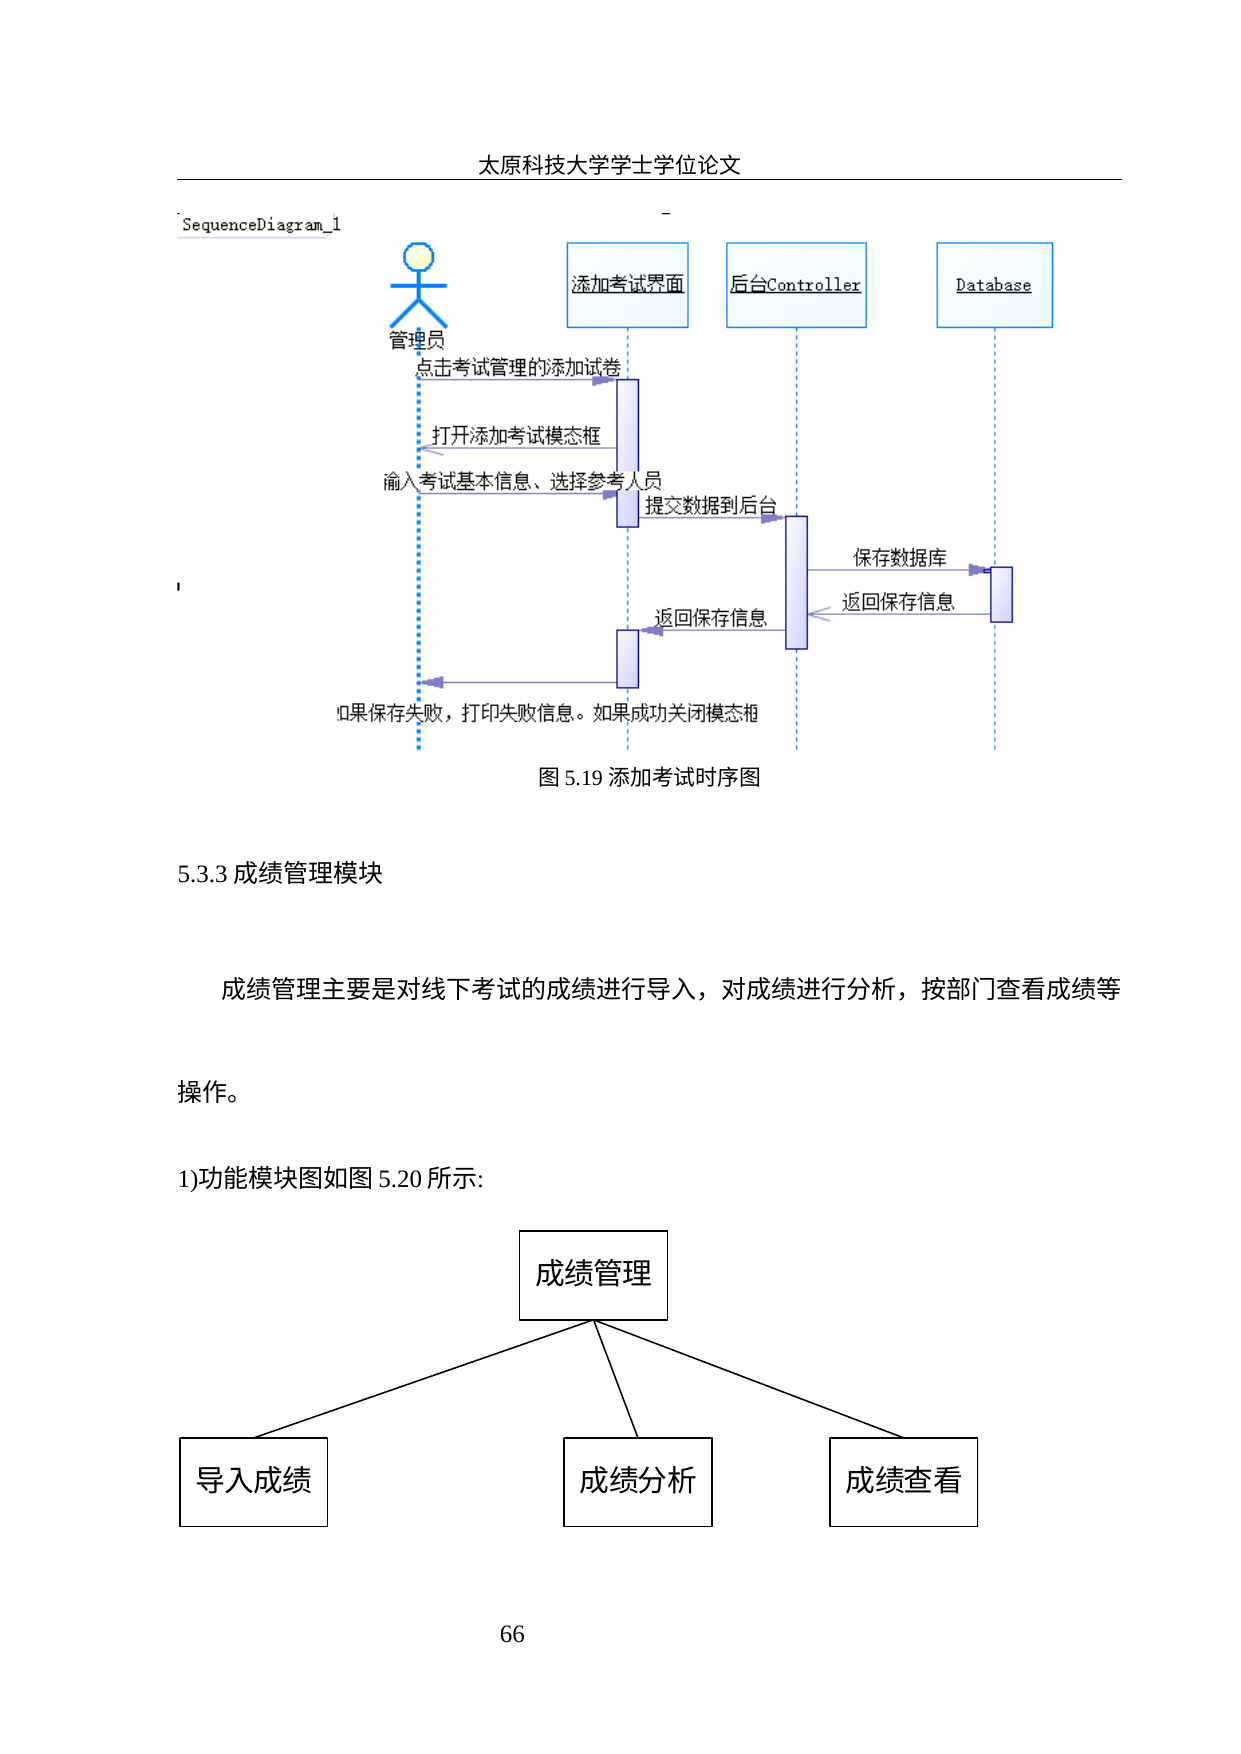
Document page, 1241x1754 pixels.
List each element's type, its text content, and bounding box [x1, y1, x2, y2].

picture [177, 213, 1123, 753]
text 1)功能模块图如图5.20所示: [177, 1142, 1122, 1211]
subtitle 5.3.3 成绩管理模块 [177, 837, 1122, 906]
text 图5.19 添加考试时序图 [177, 758, 1122, 792]
text 成绩管理主要是对线下考试的成绩进行导入，对成绩进行分析，按部门查看成绩等操作。 [177, 954, 1122, 1124]
